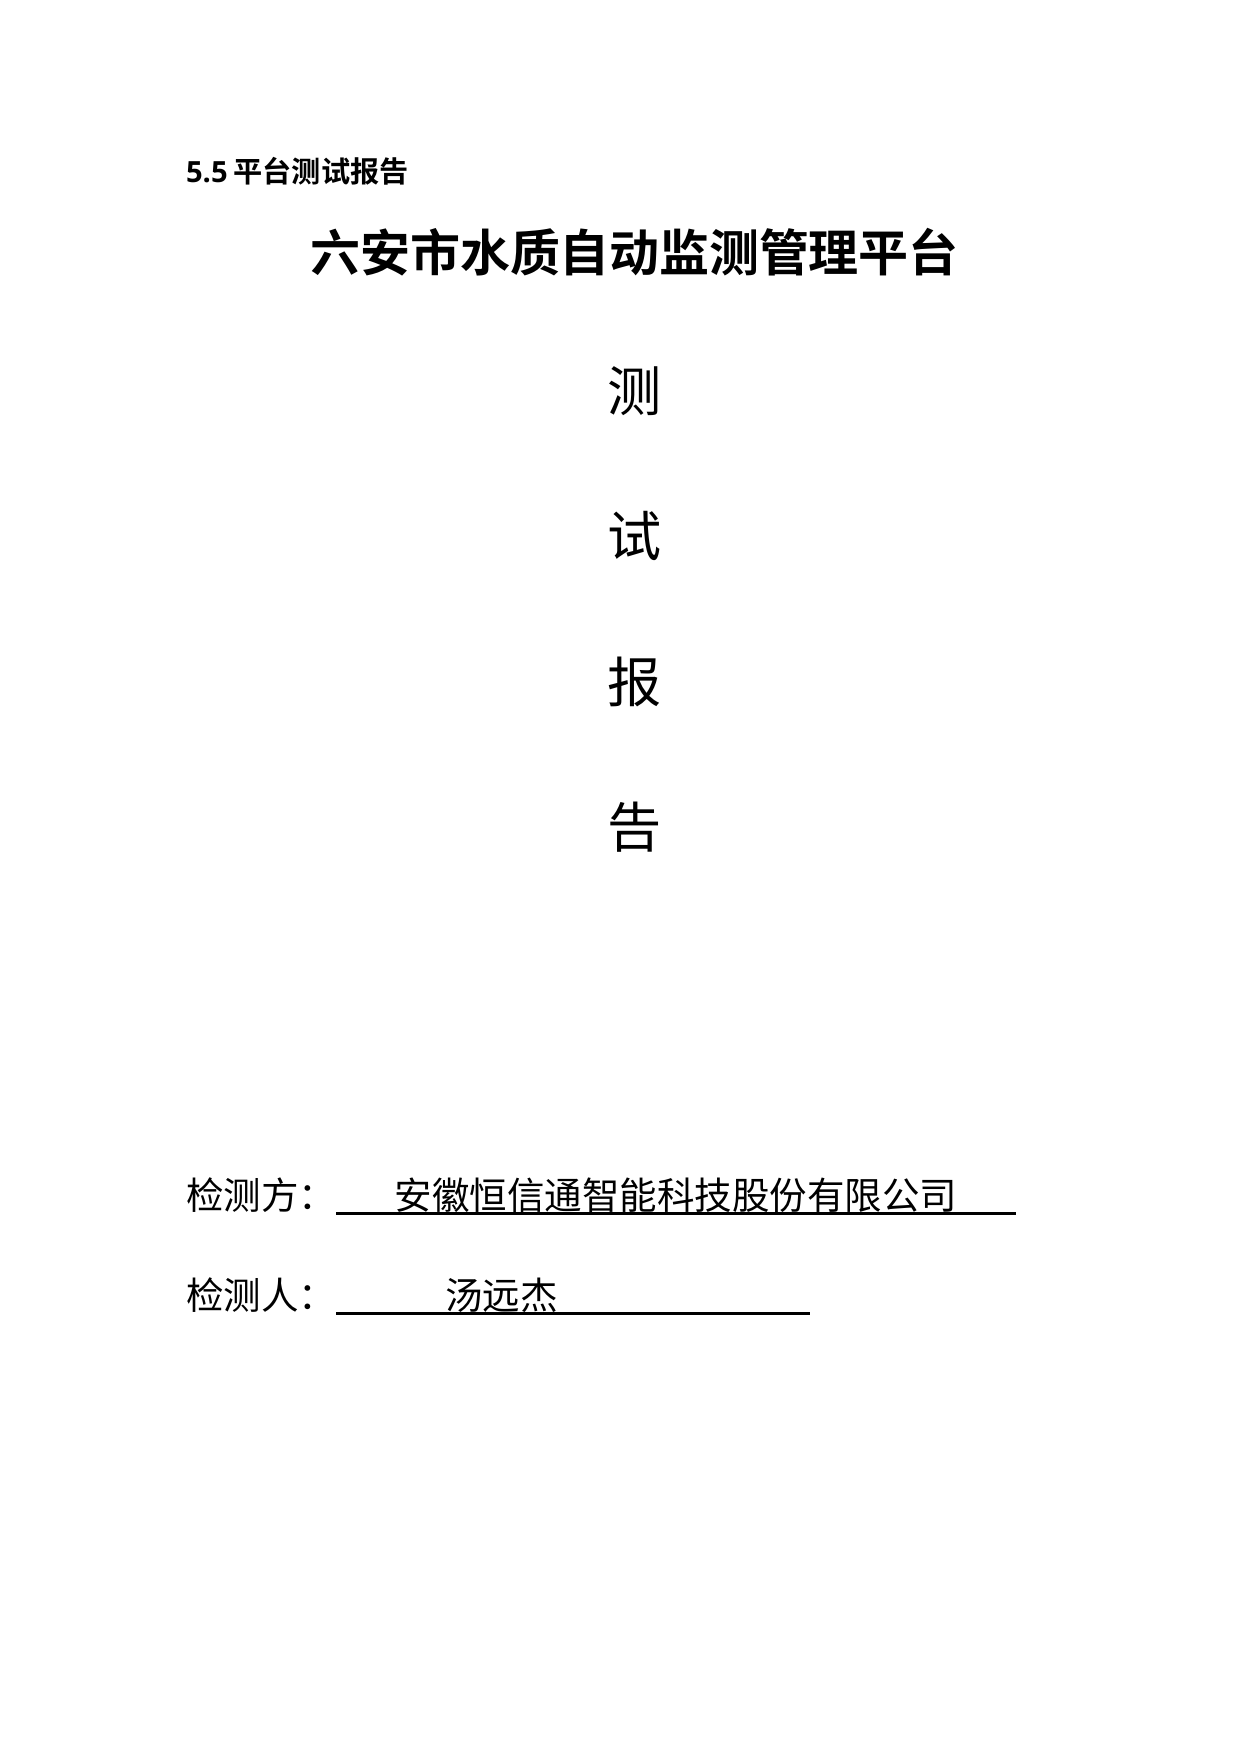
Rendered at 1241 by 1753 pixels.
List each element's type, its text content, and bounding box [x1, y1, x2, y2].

text 六安市水质自动监测管理平台 [186, 227, 1054, 282]
text 测 [186, 364, 1054, 423]
text 检测方： 安徽恒信通智能科技股份有限公司 [186, 1166, 1054, 1220]
text 检测人： 汤远杰 [186, 1266, 1054, 1320]
text 报 [186, 655, 1054, 714]
text 试 [186, 509, 1054, 569]
text 告 [186, 800, 1054, 860]
subtitle 5.5平台测试报告 [186, 149, 1054, 191]
